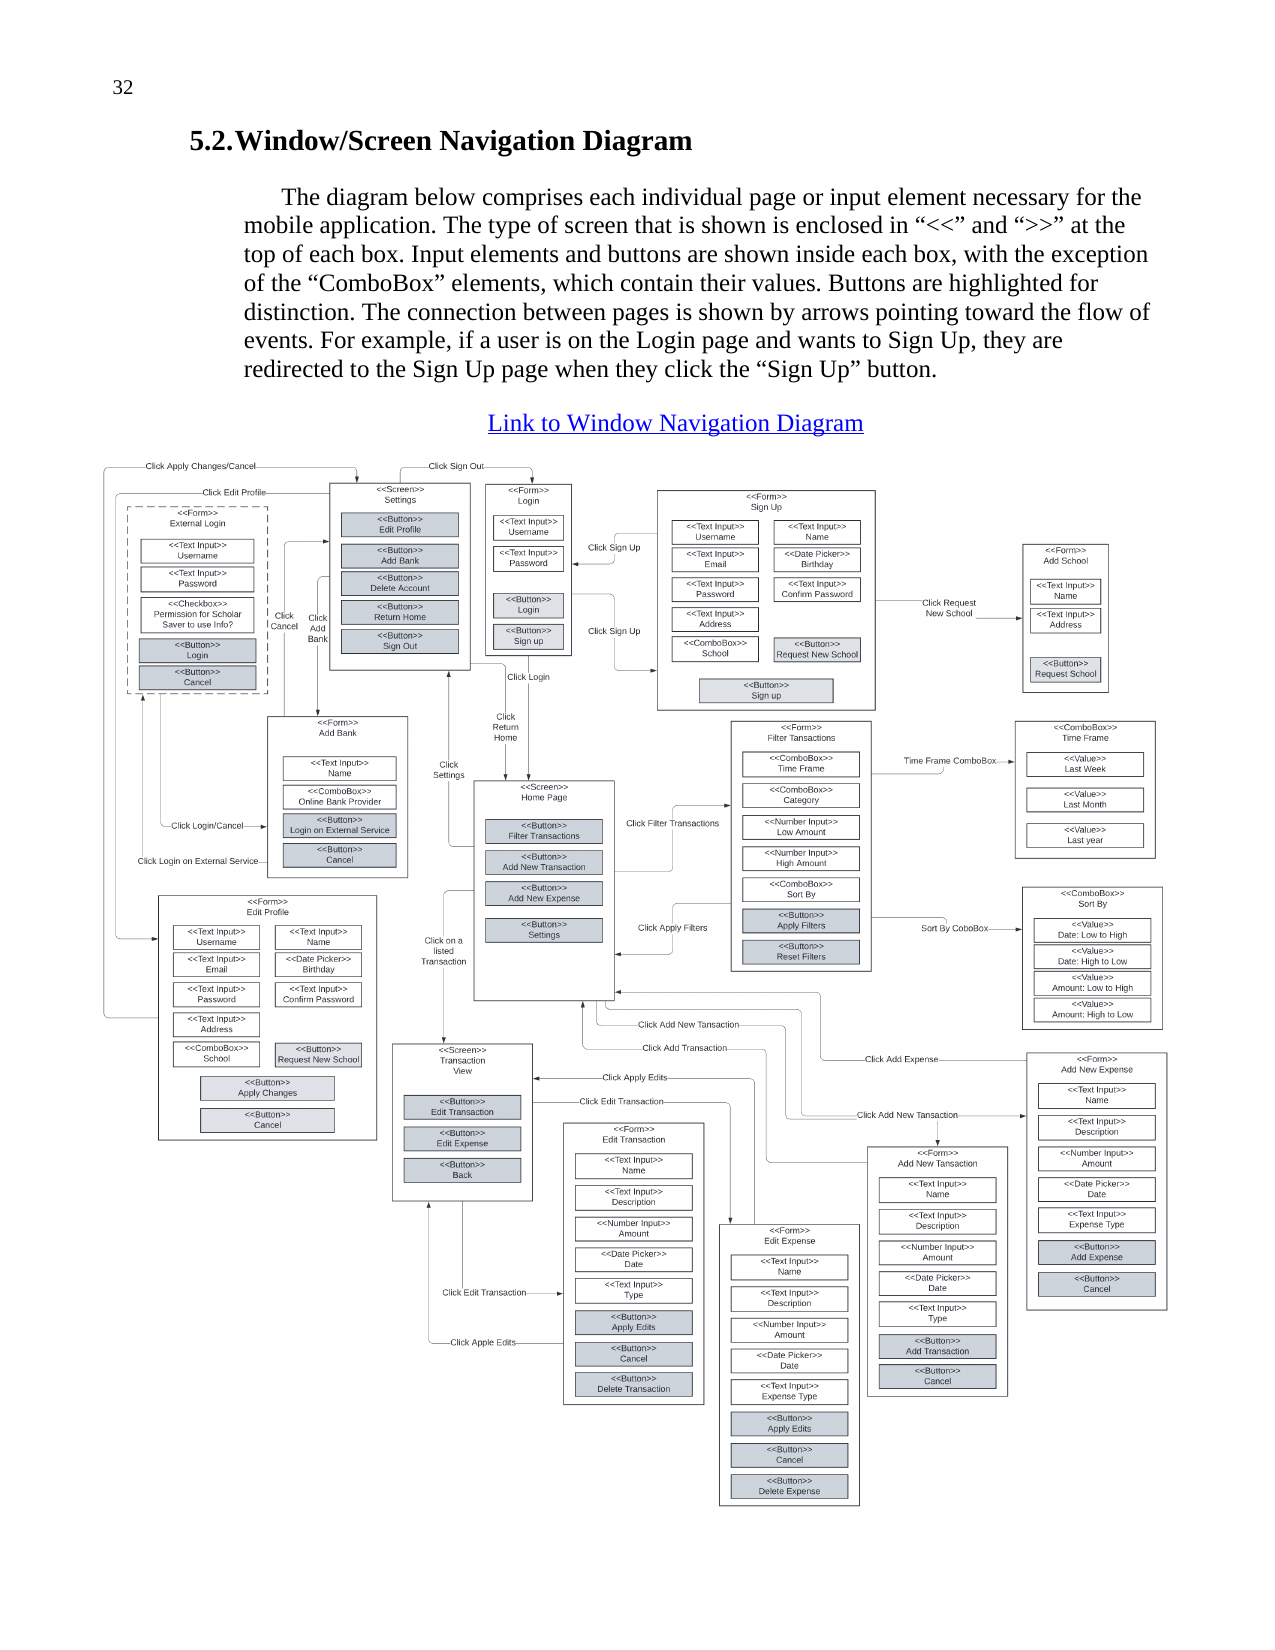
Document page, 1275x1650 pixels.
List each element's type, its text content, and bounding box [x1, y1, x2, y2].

text Link to Window Navigation Diagram [450, 408, 1162, 437]
subtitle Window/Screen Navigation Diagram [189, 123, 1162, 157]
text The diagram below comprises each individual page or input element necessary for the mobile application. The type of screen that is shown is enclosed in “<<” and “>>” at the top of each box. Input elements and buttons are shown inside each box, with the exception of the “ComboBox” elements, which contain their values. Buttons are highlighted for distinction. The connection between pages is shown by arrows pointing toward the flow of events. For example, if a user is on the Login page and wants to Sign Up, they are redirected to the Sign Up page when they click the “Sign Up” button. [244, 182, 1162, 383]
picture [103, 461, 1174, 1514]
